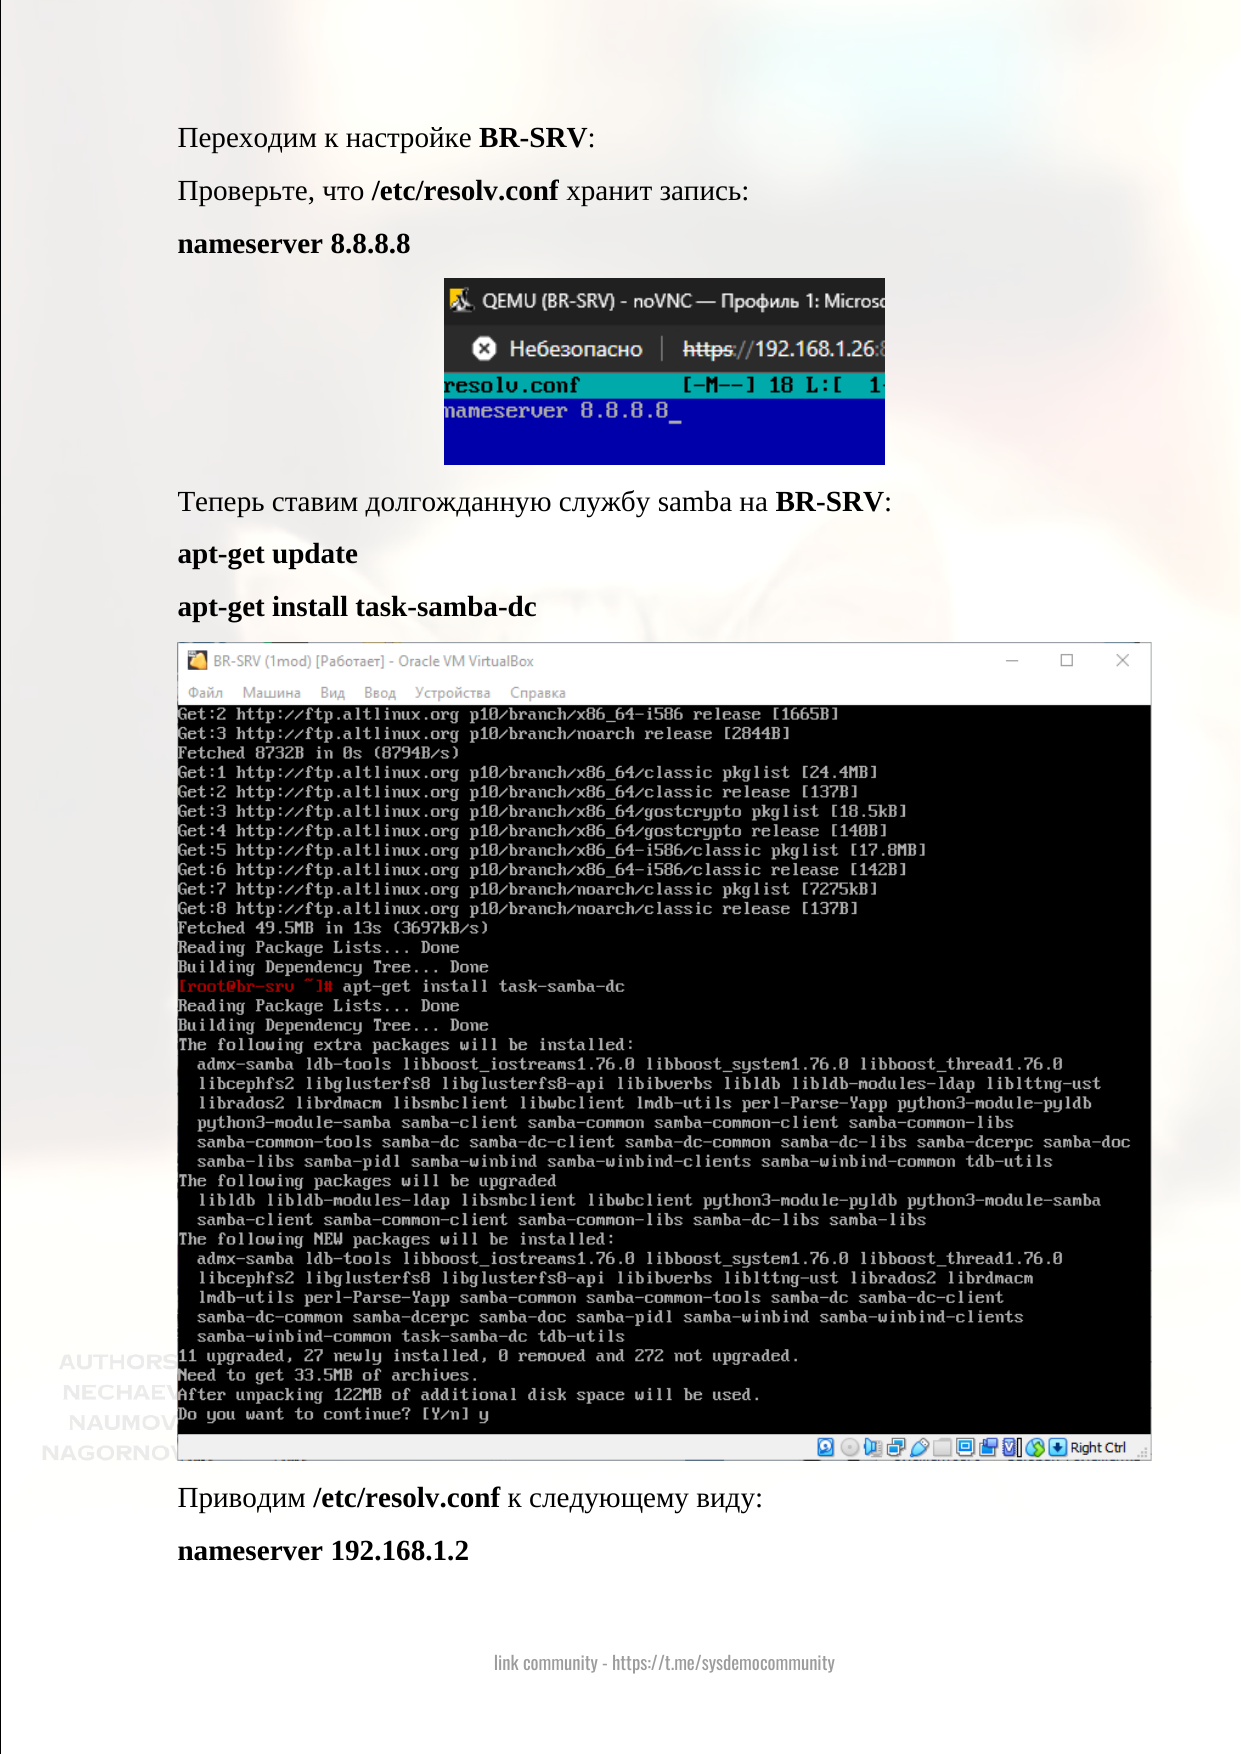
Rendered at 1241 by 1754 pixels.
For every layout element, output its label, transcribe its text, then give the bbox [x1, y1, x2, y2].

text Проверьте, что /etc/resolv.conf хранит запись: [177, 173, 1152, 207]
picture [177, 642, 1152, 1461]
text apt-get install task-samba-dc [177, 589, 1152, 623]
text Приводим /etc/resolv.conf к следующему виду: [177, 1480, 1152, 1513]
text nameserver 8.8.8.8 [177, 226, 1152, 260]
text Теперь ставим долгожданную службу samba на BR-SRV: [177, 484, 1152, 517]
text Переходим к настройке BR-SRV: [177, 121, 1152, 154]
text nameserver 192.168.1.2 [177, 1533, 1152, 1566]
text apt-get update [177, 537, 1152, 570]
picture [444, 278, 885, 465]
